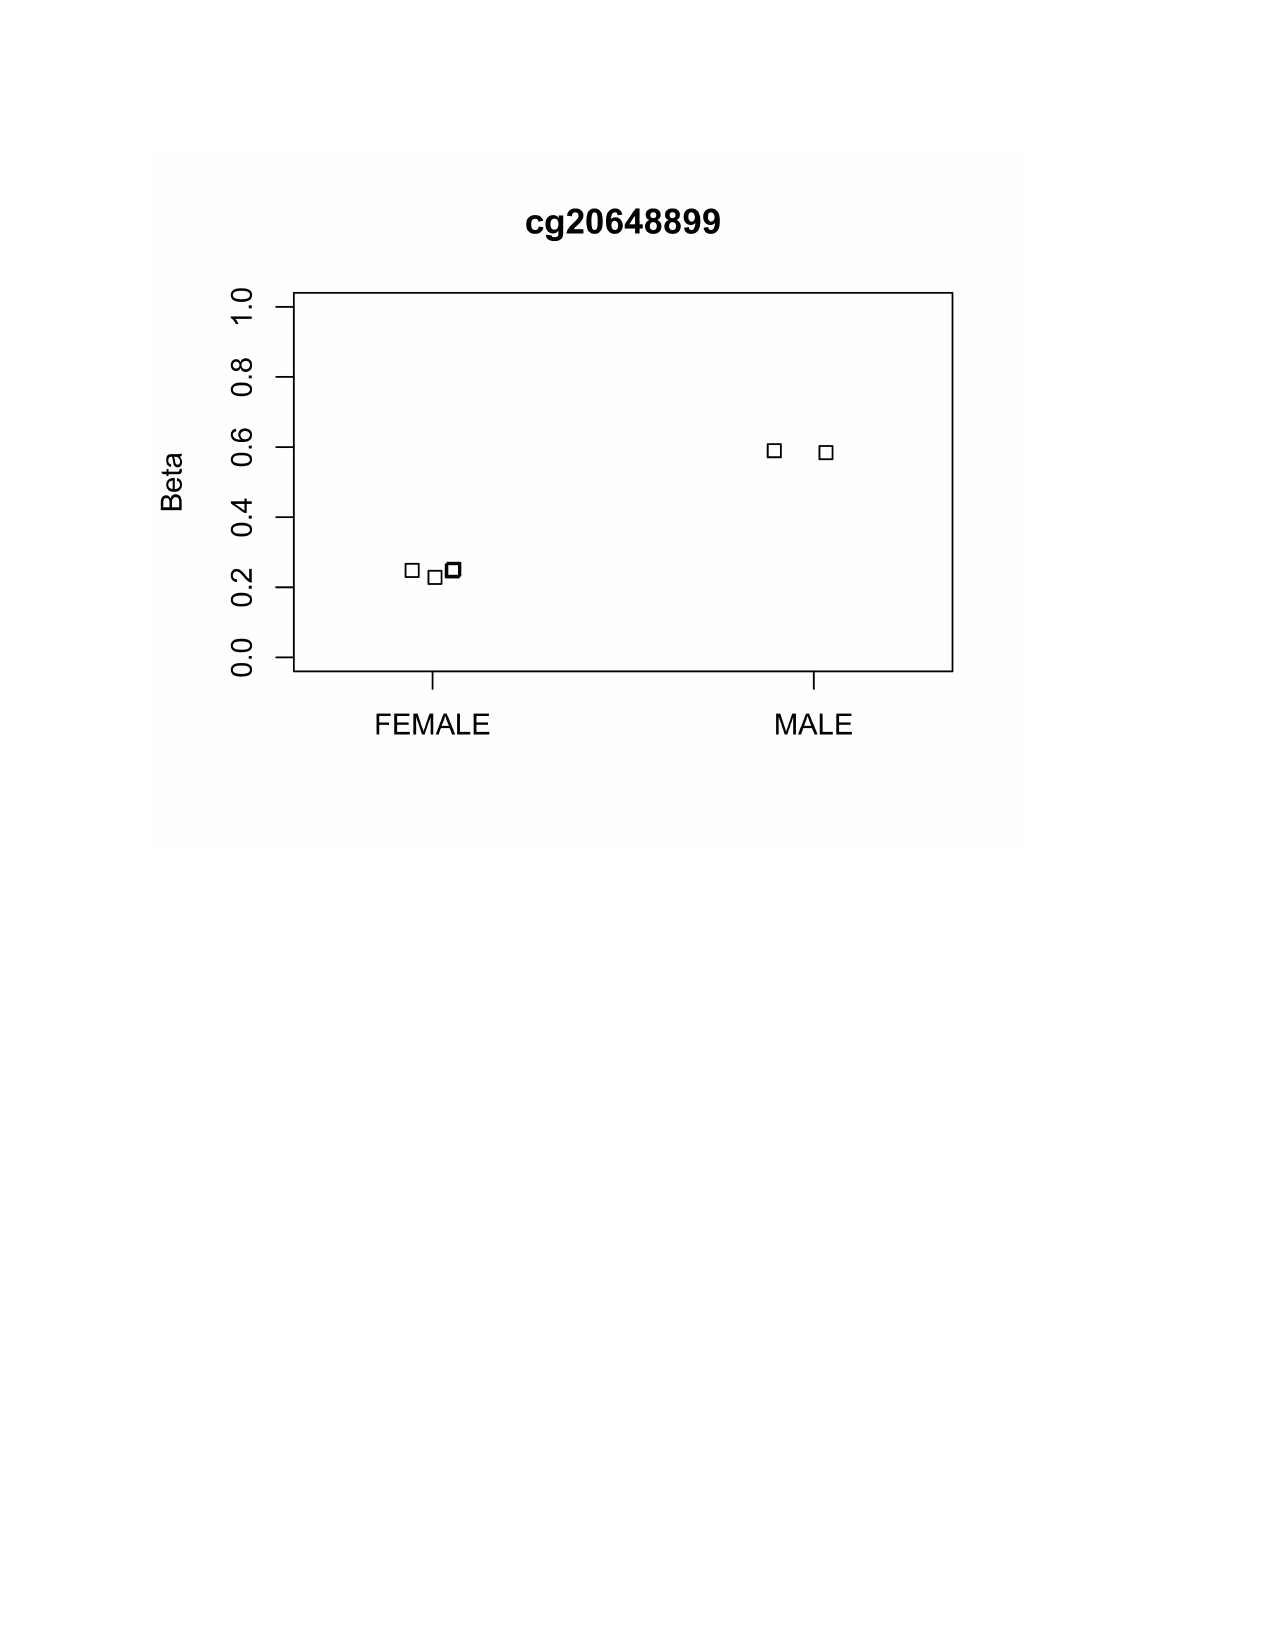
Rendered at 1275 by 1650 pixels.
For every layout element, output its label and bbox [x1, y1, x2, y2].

picture [150, 150, 1025, 850]
